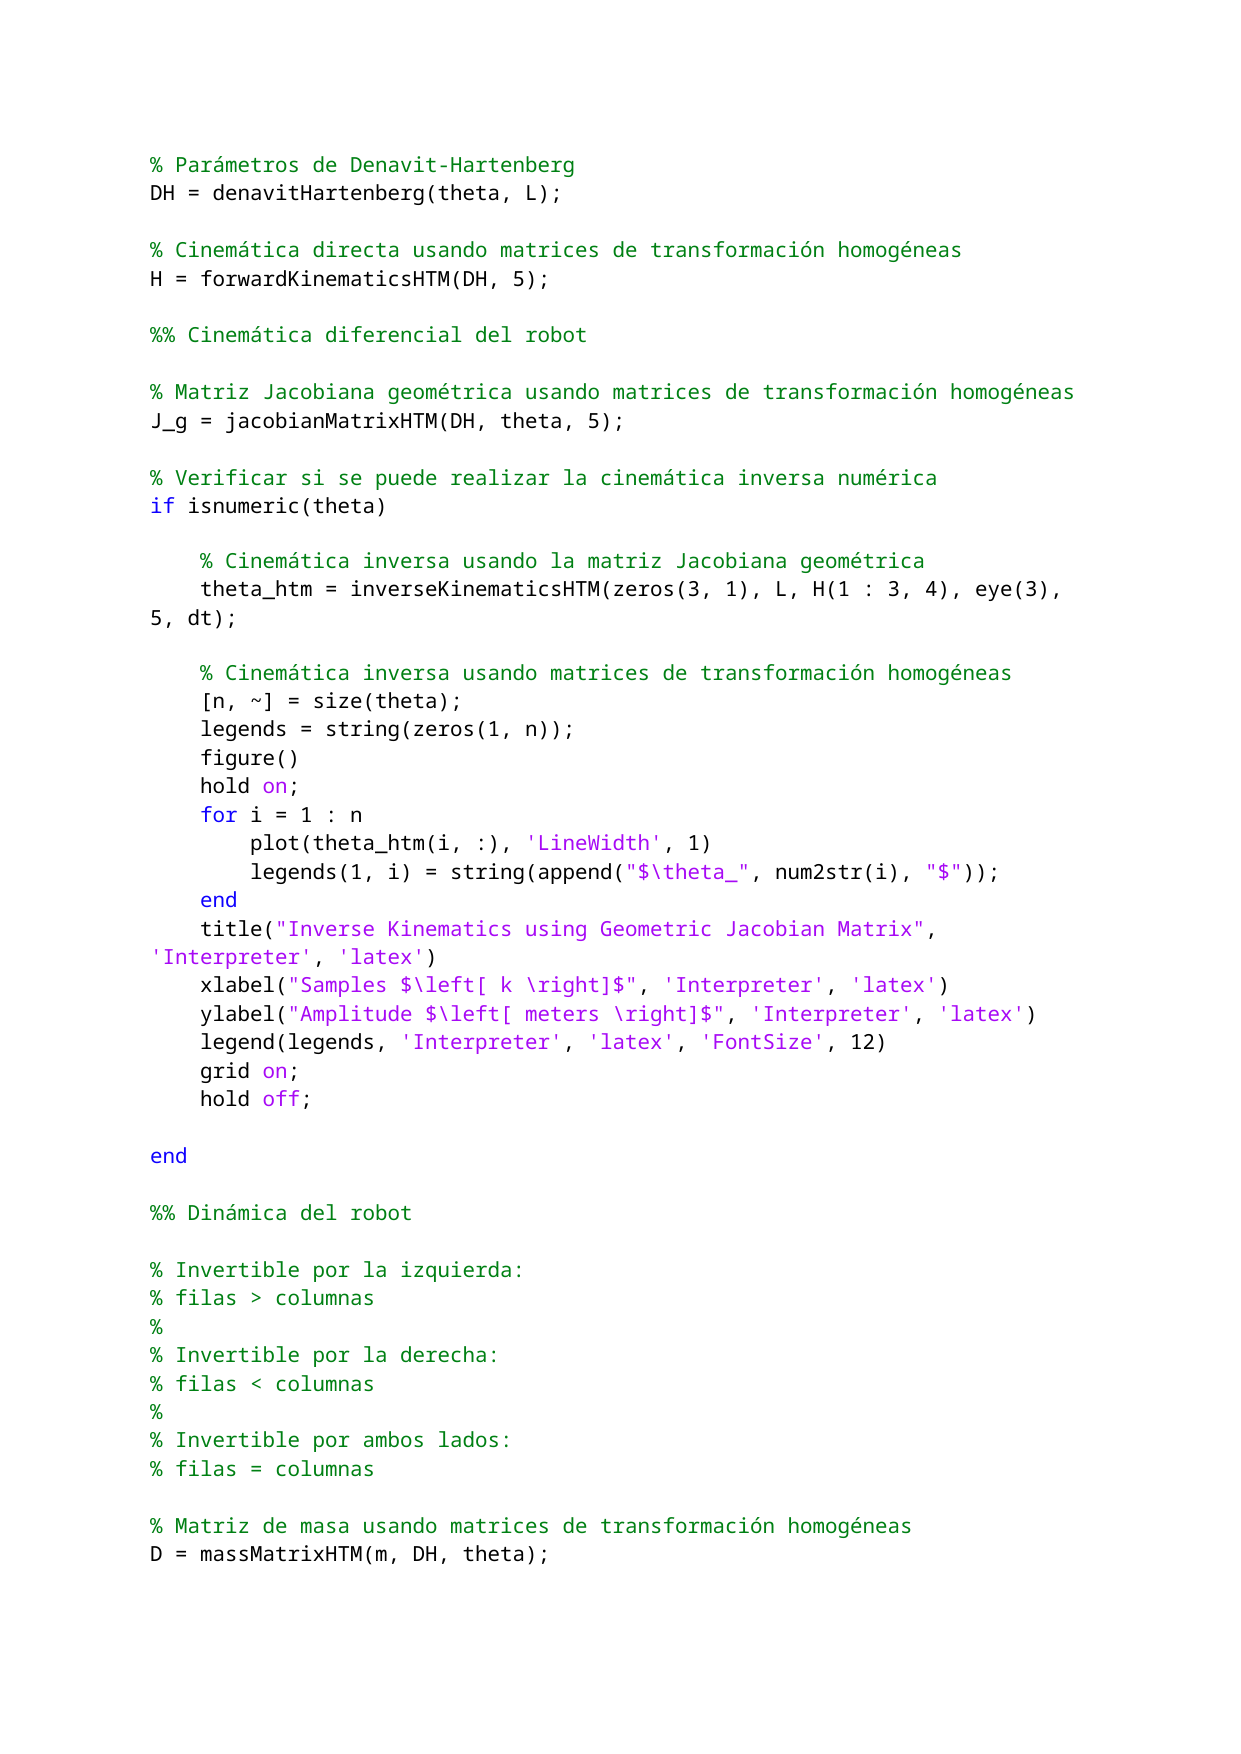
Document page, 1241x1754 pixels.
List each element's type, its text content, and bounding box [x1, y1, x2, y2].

text legend(legends, 'Interpreter', 'latex', 'FontSize', 12) [150, 1027, 1090, 1056]
text % filas < columnas [150, 1369, 1090, 1397]
text % Cinemática directa usando matrices de transformación homogéneas [150, 235, 1090, 264]
text H = forwardKinematicsHTM(DH, 5); [150, 264, 1090, 292]
text title("Inverse Kinematics using Geometric Jacobian Matrix", 'Interpreter', 'latex') [150, 914, 1090, 971]
text if isnumeric(theta) [150, 491, 1090, 520]
text % Cinemática inversa usando la matriz Jacobiana geométrica [150, 546, 1090, 574]
text [n, ~] = size(theta); [150, 686, 1090, 714]
text xlabel("Samples $\left[ k \right]$", 'Interpreter', 'latex') [150, 971, 1090, 999]
text % Invertible por la izquierda: [150, 1255, 1090, 1283]
text theta_htm = inverseKinematicsHTM(zeros(3, 1), L, H(1 : 3, 4), eye(3), 5, dt); [150, 574, 1090, 631]
text grid on; [150, 1056, 1090, 1084]
text %% Cinemática diferencial del robot [150, 321, 1090, 349]
text DH = denavitHartenberg(theta, L); [150, 178, 1090, 207]
text legends = string(zeros(1, n)); [150, 714, 1090, 743]
text % Matriz de masa usando matrices de transformación homogéneas [150, 1511, 1090, 1539]
text % Verificar si se puede realizar la cinemática inversa numérica [150, 463, 1090, 491]
text % [150, 1312, 1090, 1340]
text J_g = jacobianMatrixHTM(DH, theta, 5); [150, 406, 1090, 434]
text for i = 1 : n [150, 800, 1090, 828]
text % Parámetros de Denavit-Hartenberg [150, 150, 1090, 178]
text end [150, 885, 1090, 914]
text % Invertible por ambos lados: [150, 1426, 1090, 1454]
text % Cinemática inversa usando matrices de transformación homogéneas [150, 658, 1090, 686]
text % Invertible por la derecha: [150, 1340, 1090, 1369]
text hold off; [150, 1084, 1090, 1113]
text end [150, 1141, 1090, 1169]
text hold on; [150, 771, 1090, 800]
text % filas > columnas [150, 1283, 1090, 1312]
text legends(1, i) = string(append("$\theta_", num2str(i), "$")); [150, 857, 1090, 885]
text % [150, 1397, 1090, 1426]
text ylabel("Amplitude $\left[ meters \right]$", 'Interpreter', 'latex') [150, 999, 1090, 1027]
text figure() [150, 743, 1090, 771]
text %% Dinámica del robot [150, 1198, 1090, 1226]
text D = massMatrixHTM(m, DH, theta); [150, 1539, 1090, 1568]
text plot(theta_htm(i, :), 'LineWidth', 1) [150, 828, 1090, 857]
text % filas = columnas [150, 1454, 1090, 1482]
text % Matriz Jacobiana geométrica usando matrices de transformación homogéneas [150, 377, 1090, 406]
